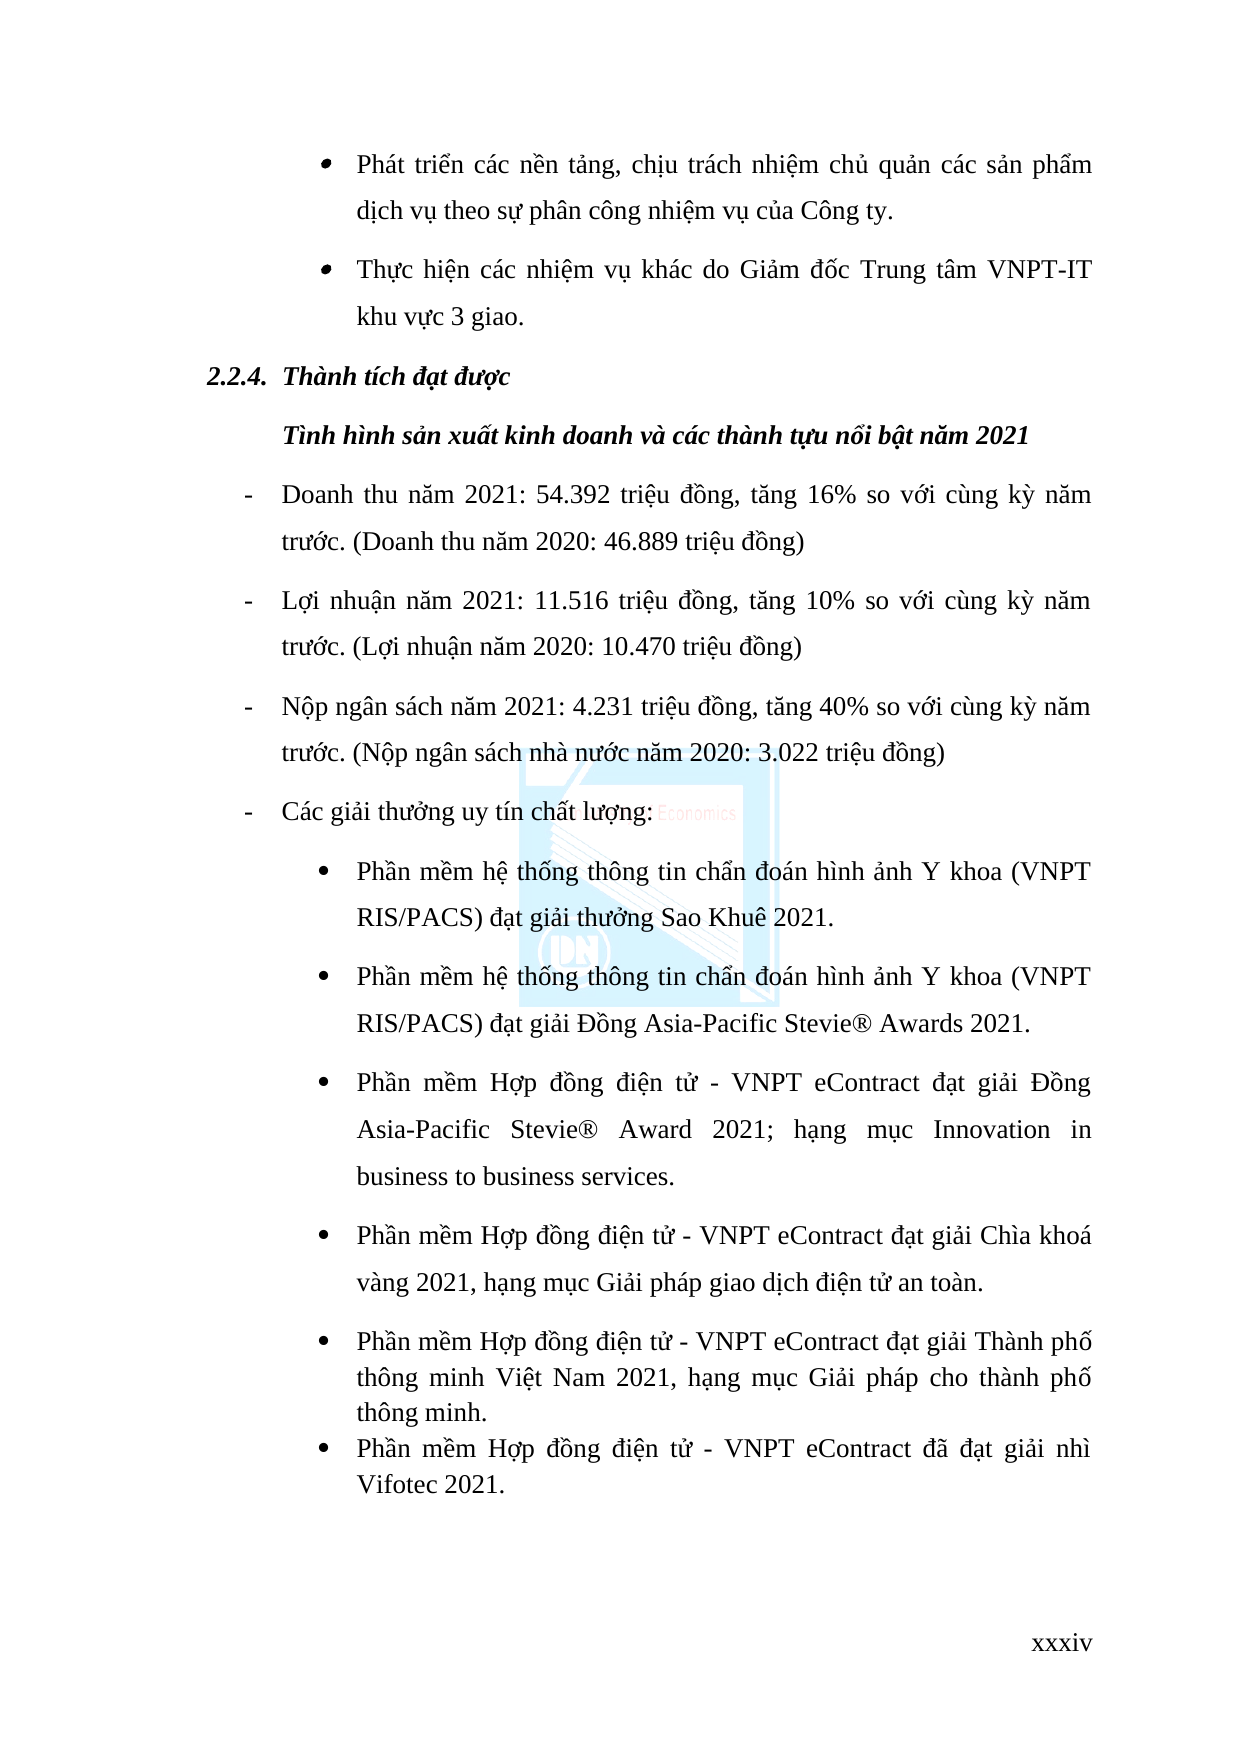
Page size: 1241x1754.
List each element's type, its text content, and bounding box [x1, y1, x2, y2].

list Phần mềm Hợp đồng điện tử - VNPT eContract đạt giải Đồng Asia-Pacific Stevie® Award 2021; hạng mục Innovation in business to business services. [319, 1066, 1092, 1191]
text Tình hình sản xuất kinh doanh và các thành tựu nổi bật năm 2021 [207, 419, 1092, 450]
text Nộp ngân sách năm 2021: 4.231 triệu đồng, tăng 40% so với cùng kỳ năm trước. (Nộp ngân sách nhà nước năm 2020: 3.022 triệu đồng) [244, 689, 1092, 767]
list Phần mềm Hợp đồng điện tử - VNPT eContract đạt giải Chìa khoá vàng 2021, hạng mục Giải pháp giao dịch điện tử an toàn. [319, 1219, 1092, 1297]
list Phần mềm hệ thống thông tin chẩn đoán hình ảnh Y khoa (VNPT RIS/PACS) đạt giải Đồng Asia-Pacific Stevie® Awards 2021. [319, 961, 1092, 1038]
list Phần mềm Hợp đồng điện tử - VNPT eContract đạt giải Thành phố thông minh Việt Nam 2021, hạng mục Giải pháp cho thành phố thông minh. [319, 1325, 1092, 1428]
list Thực hiện các nhiệm vụ khác do Giảm đốc Trung tâm VNPT-IT khu vực 3 giao. [319, 254, 1092, 332]
text Doanh thu năm 2021: 54.392 triệu đồng, tăng 16% so với cùng kỳ năm trước. (Doanh thu năm 2020: 46.889 triệu đồng) [244, 478, 1092, 556]
subtitle Thành tích đạt được [207, 359, 1092, 391]
list Phần mềm hệ thống thông tin chẩn đoán hình ảnh Y khoa (VNPT RIS/PACS) đạt giải thưởng Sao Khuê 2021. [319, 854, 1092, 932]
text Các giải thưởng uy tín chất lượng: [244, 795, 1092, 827]
list Phần mềm Hợp đồng điện tử - VNPT eContract đã đạt giải nhì Vifotec 2021. [319, 1432, 1092, 1499]
text Lợi nhuận năm 2021: 11.516 triệu đồng, tăng 10% so với cùng kỳ năm trước. (Lợi nhuận năm 2020: 10.470 triệu đồng) [244, 584, 1092, 662]
list Phát triển các nền tảng, chịu trách nhiệm chủ quản các sản phẩm dịch vụ theo sự phân công nhiệm vụ của Công ty. [319, 148, 1092, 226]
